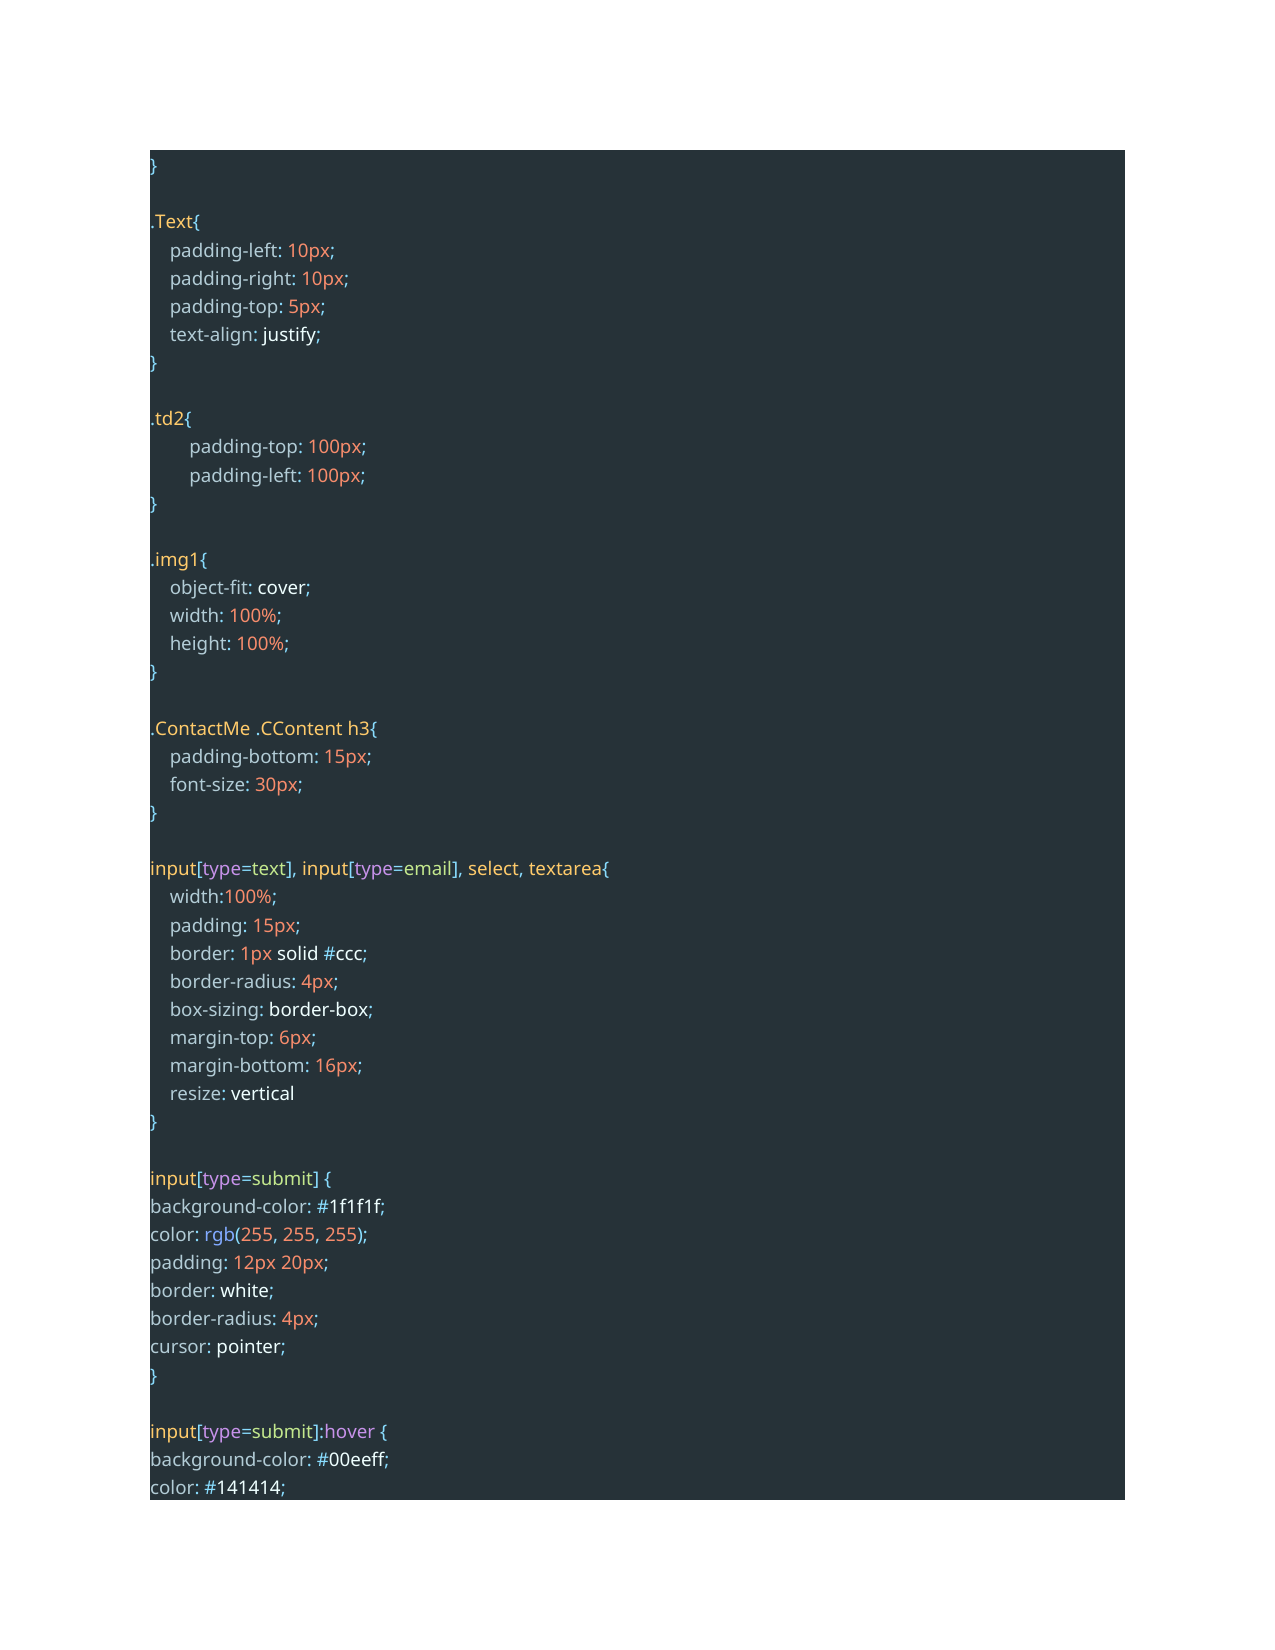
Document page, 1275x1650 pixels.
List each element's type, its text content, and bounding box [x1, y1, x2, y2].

text } [150, 656, 1125, 684]
text padding-top: 100px; [150, 431, 1125, 459]
text padding-left: 10px; [150, 234, 1125, 262]
text border: white; [150, 1275, 1125, 1303]
text .td2{ [150, 403, 1125, 431]
text } [150, 347, 1125, 375]
text margin-bottom: 16px; [150, 1050, 1125, 1078]
text input[type=text], input[type=email], select, textarea{ [150, 853, 1125, 881]
text .img1{ [150, 544, 1125, 572]
text width:100%; [150, 881, 1125, 909]
text text-align: justify; [150, 319, 1125, 347]
text font-size: 30px; [150, 769, 1125, 797]
text box-sizing: border-box; [150, 994, 1125, 1022]
text color: rgb(255, 255, 255); [150, 1219, 1125, 1247]
text color: #141414; [150, 1472, 1125, 1500]
text border: 1px solid #ccc; [150, 937, 1125, 966]
text padding-right: 10px; [150, 262, 1125, 291]
text } [150, 487, 1125, 516]
text resize: vertical [150, 1078, 1125, 1106]
text width: 100%; [150, 600, 1125, 628]
text input[type=submit] { [150, 1162, 1125, 1191]
text padding-top: 5px; [150, 291, 1125, 319]
text height: 100%; [150, 628, 1125, 656]
text input[type=submit]:hover { [150, 1416, 1125, 1444]
text padding-left: 100px; [150, 459, 1125, 487]
text margin-top: 6px; [150, 1022, 1125, 1050]
text background-color: #00eeff; [150, 1444, 1125, 1472]
text padding: 15px; [150, 909, 1125, 937]
text cursor: pointer; [150, 1331, 1125, 1359]
text .ContactMe .CContent h3{ [150, 712, 1125, 741]
text } [150, 797, 1125, 825]
text .Text{ [150, 206, 1125, 234]
text background-color: #1f1f1f; [150, 1191, 1125, 1219]
text padding-bottom: 15px; [150, 741, 1125, 769]
text padding: 12px 20px; [150, 1247, 1125, 1275]
text border-radius: 4px; [150, 966, 1125, 994]
text } [150, 150, 1125, 178]
text border-radius: 4px; [150, 1303, 1125, 1331]
text } [150, 1106, 1125, 1134]
text } [150, 1359, 1125, 1387]
text object-fit: cover; [150, 572, 1125, 600]
